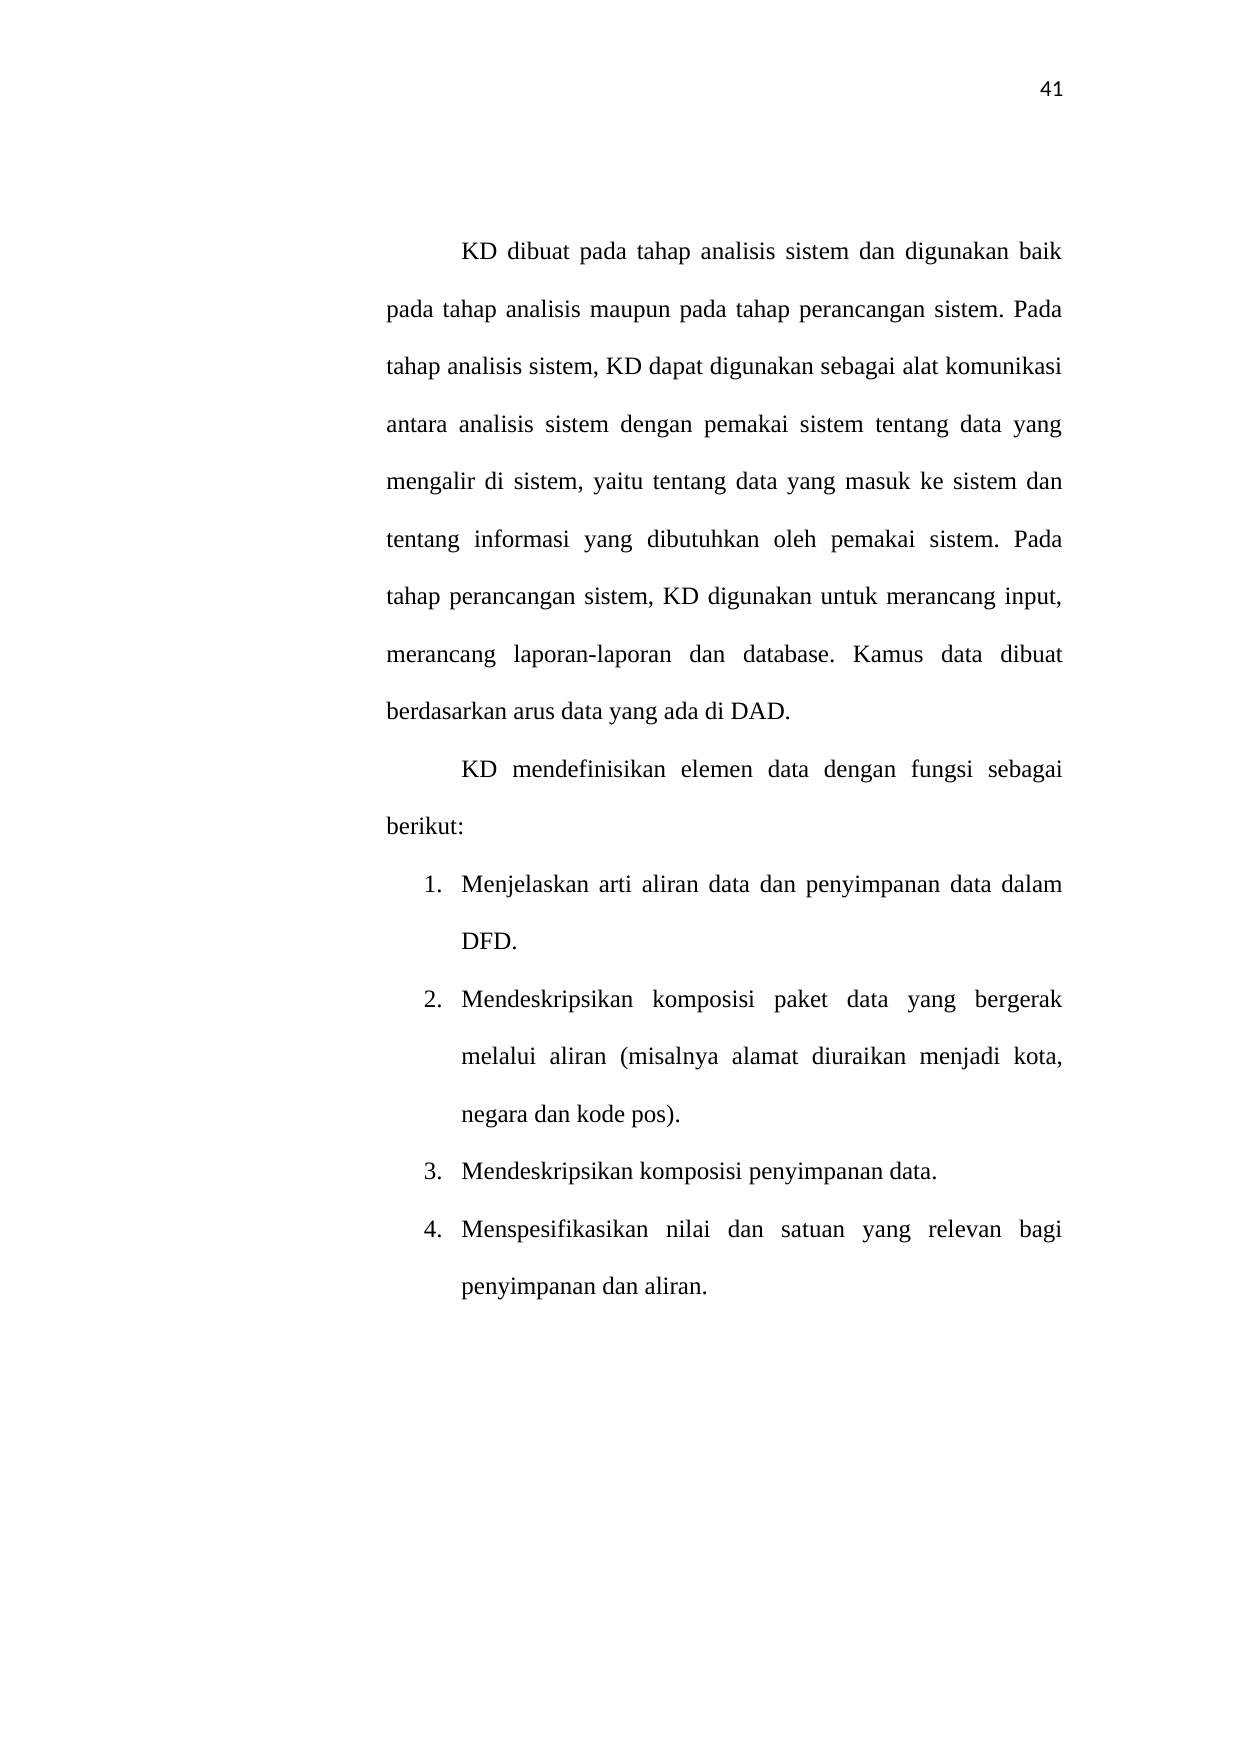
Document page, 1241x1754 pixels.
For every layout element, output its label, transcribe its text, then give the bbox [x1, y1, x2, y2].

list Menspesifikasikan nilai dan satuan yang relevan bagi penyimpanan dan aliran. [424, 1214, 1063, 1300]
text KD dibuat pada tahap analisis sistem dan digunakan baik pada tahap analisis maupun pada tahap perancangan sistem. Pada tahap analisis sistem, KD dapat digunakan sebagai alat komunikasi antara analisis sistem dengan pemakai sistem tentang data yang mengalir di sistem, yaitu tentang data yang masuk ke sistem dan tentang informasi yang dibutuhkan oleh pemakai sistem. Pada tahap perancangan sistem, KD digunakan untuk merancang input, merancang laporan-laporan dan database. Kamus data dibuat berdasarkan arus data yang ada di DAD. [386, 236, 1063, 725]
list Mendeskripsikan komposisi paket data yang bergerak melalui aliran (misalnya alamat diuraikan menjadi kota, negara dan kode pos). [424, 984, 1063, 1127]
list Menjelaskan arti aliran data dan penyimpanan data dalam DFD. [424, 869, 1063, 955]
list Mendeskripsikan komposisi penyimpanan data. [424, 1156, 1063, 1185]
text KD mendefinisikan elemen data dengan fungsi sebagai berikut: [386, 754, 1063, 840]
